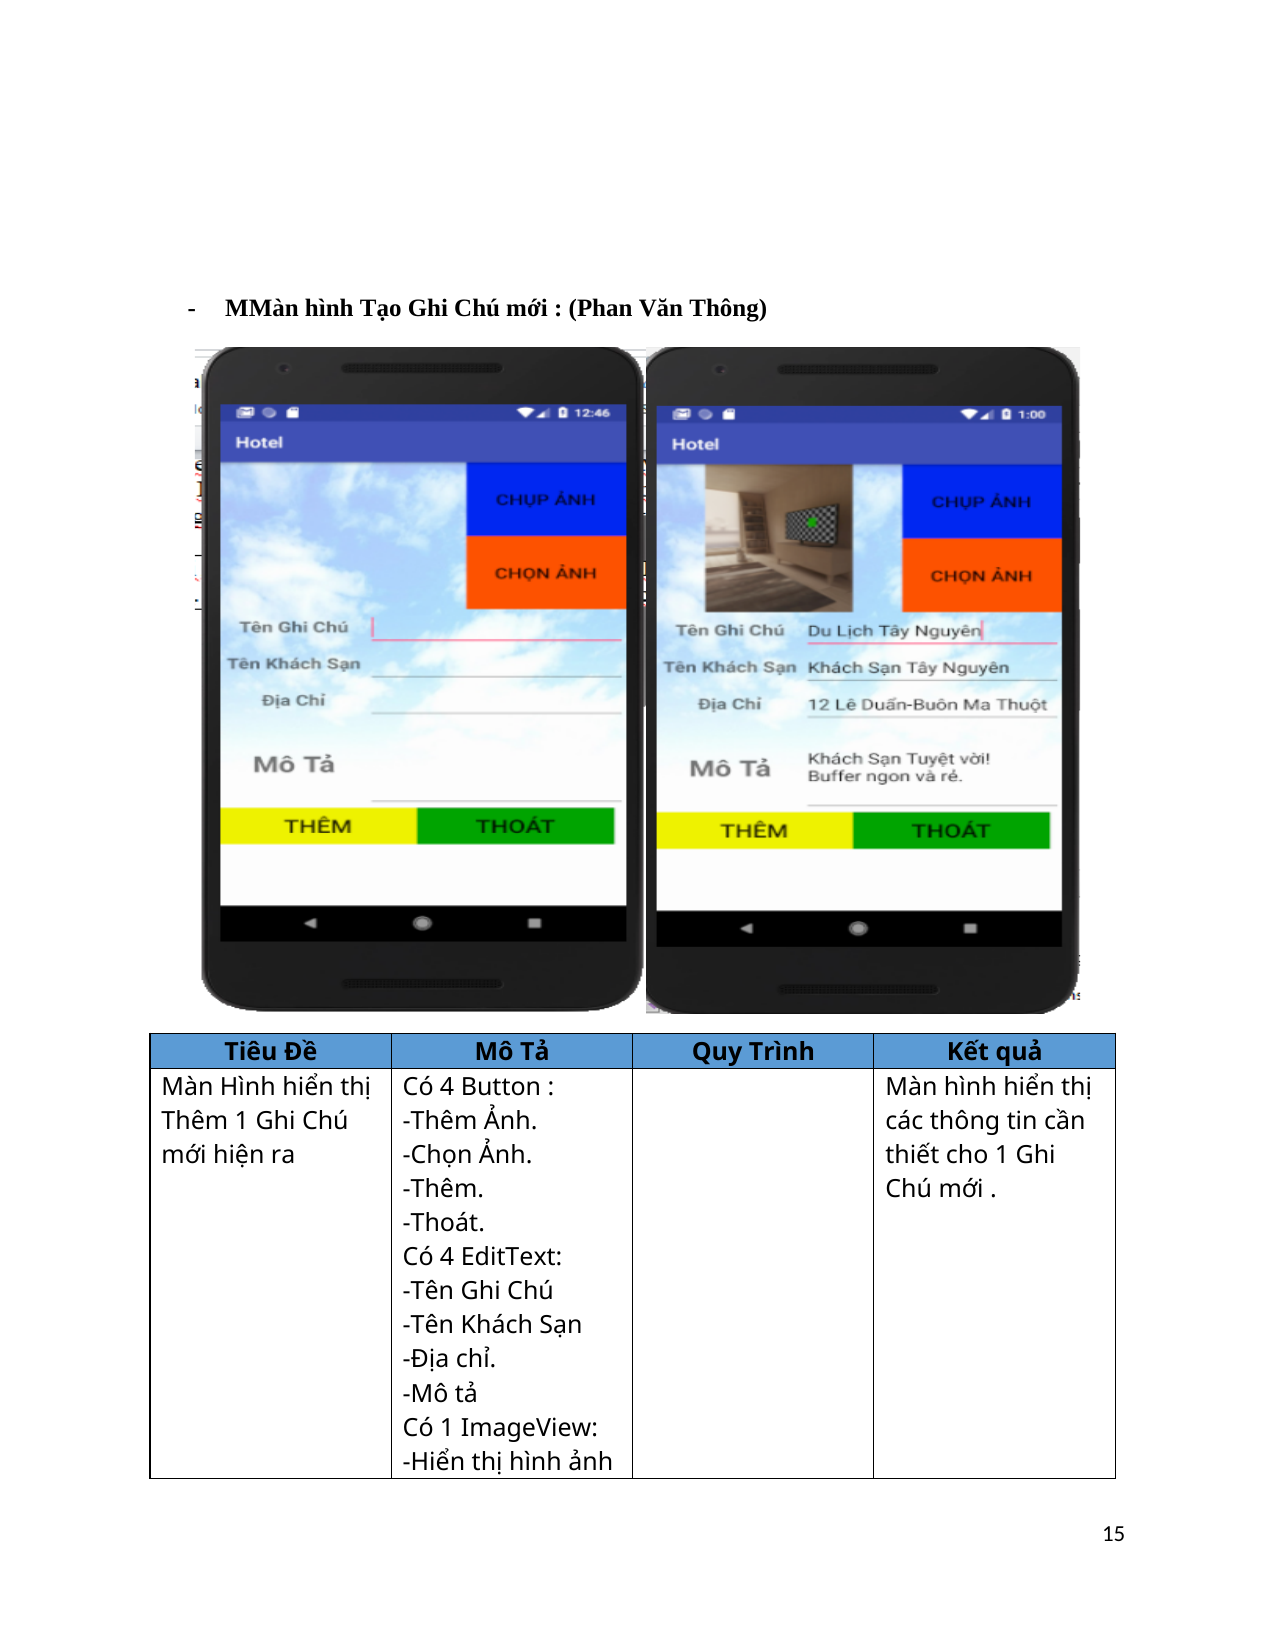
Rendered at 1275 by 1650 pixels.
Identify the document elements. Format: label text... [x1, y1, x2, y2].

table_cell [151, 1069, 391, 1477]
list MMàn hình Tạo Ghi Chú mới : (Phan Văn Thông) [187, 293, 1125, 322]
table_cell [874, 1069, 1115, 1477]
table_cell [633, 1069, 873, 1477]
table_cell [392, 1069, 632, 1477]
table_header Mô Tả [392, 1034, 632, 1068]
table_header Tiêu Đề [151, 1034, 391, 1068]
table_header Quy Trình [633, 1034, 873, 1068]
table_header Kết quả [874, 1034, 1115, 1068]
picture [194, 347, 1081, 1014]
